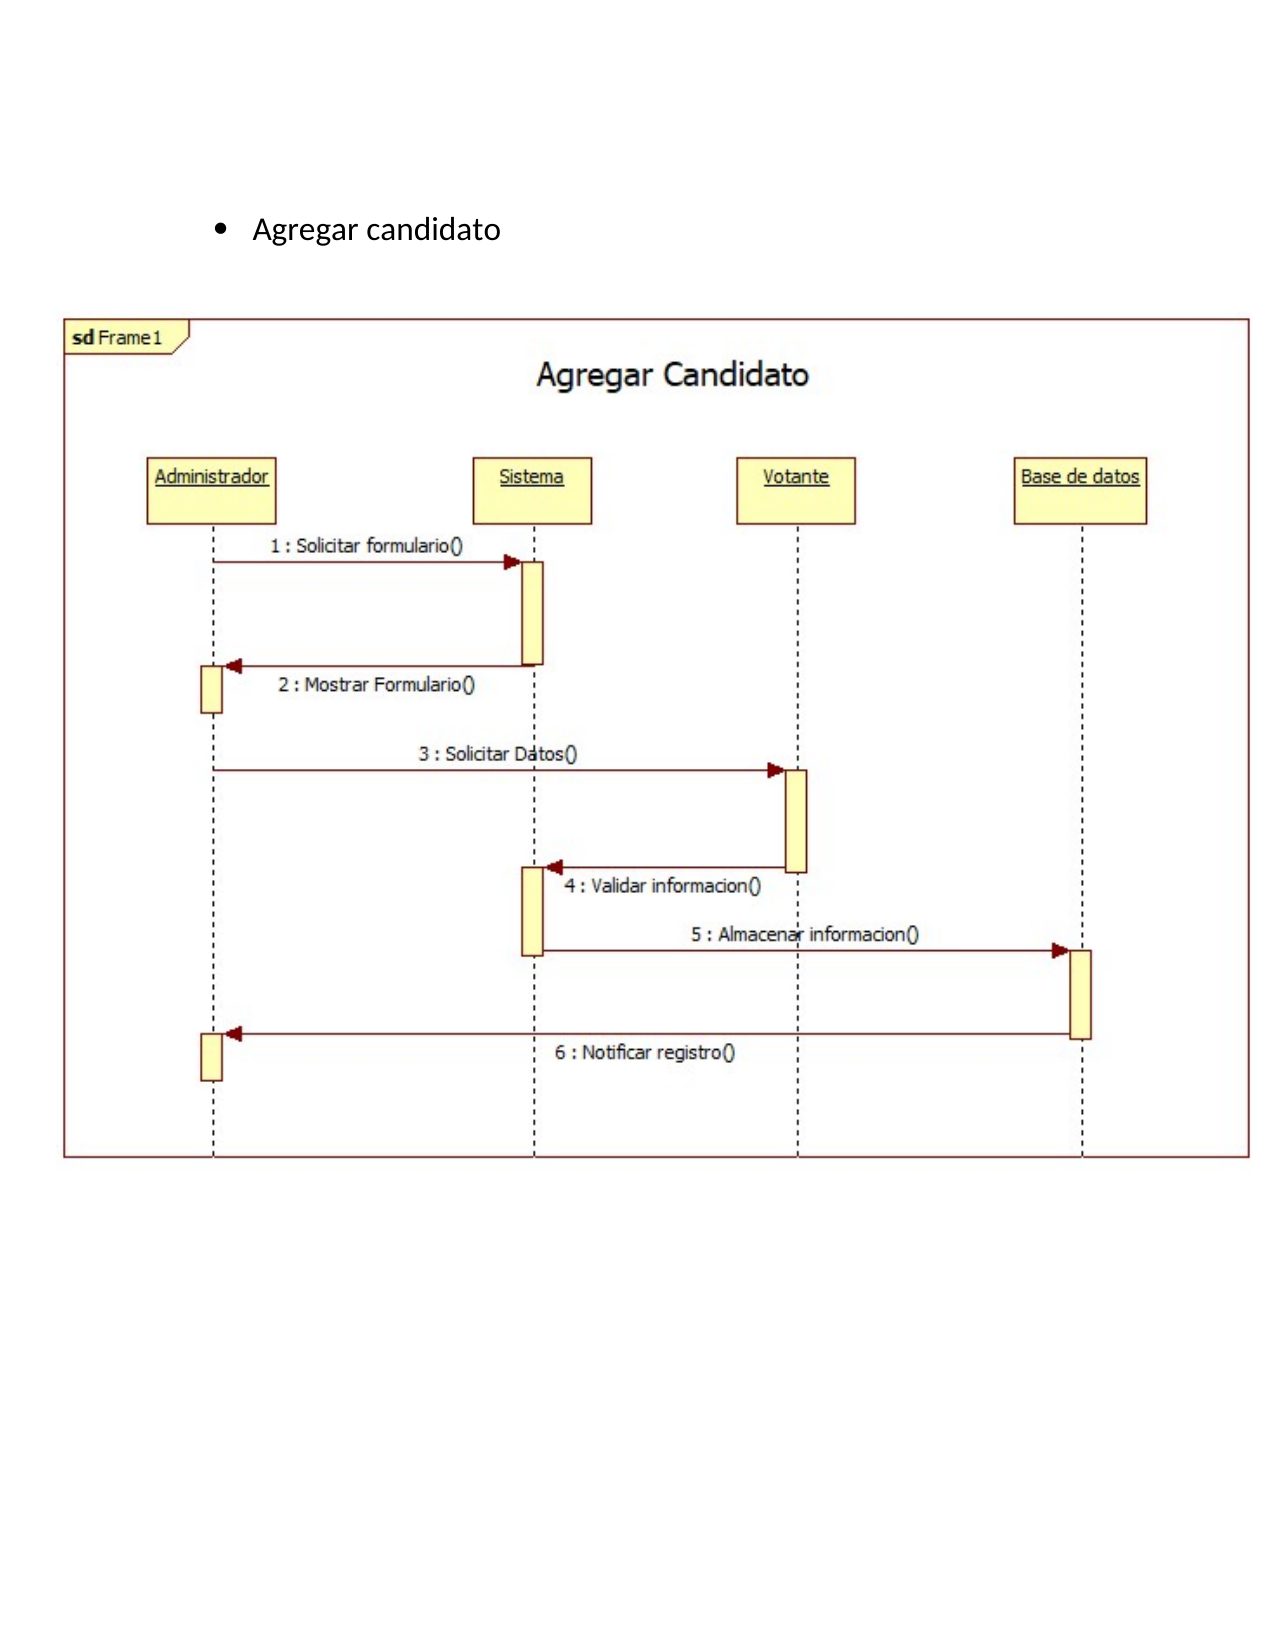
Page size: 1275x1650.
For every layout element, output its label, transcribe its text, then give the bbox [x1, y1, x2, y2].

picture [29, 284, 1275, 1193]
list Agregar candidato [215, 208, 1098, 249]
